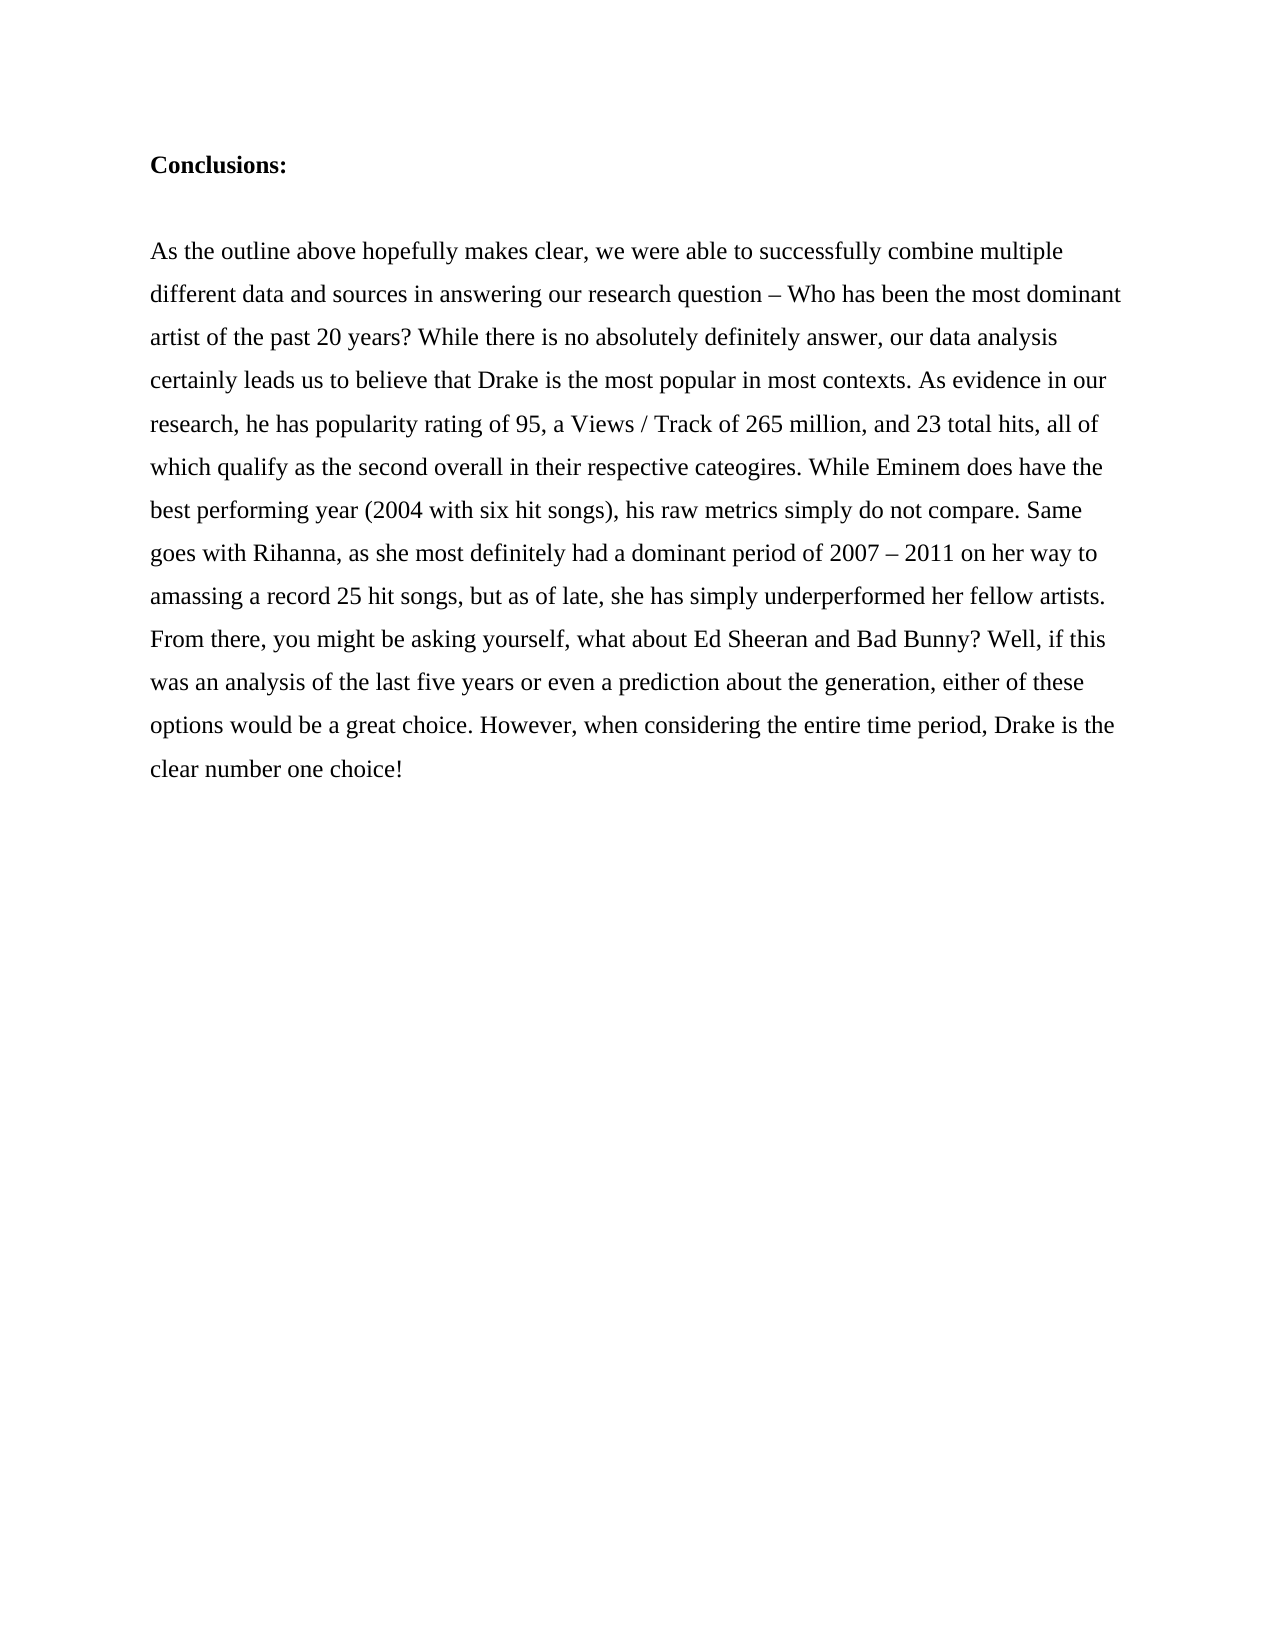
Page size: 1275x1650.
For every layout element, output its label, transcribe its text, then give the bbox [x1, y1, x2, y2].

text As the outline above hopefully makes clear, we were able to successfully combine multiple different data and sources in answering our research question – Who has been the most dominant artist of the past 20 years? While there is no absolutely definitely answer, our data analysis certainly leads us to believe that Drake is the most popular in most contexts. As evidence in our research, he has popularity rating of 95, a Views / Track of 265 million, and 23 total hits, all of which qualify as the second overall in their respective cateogires. While Eminem does have the best performing year (2004 with six hit songs), his raw metrics simply do not compare. Same goes with Rihanna, as she most definitely had a dominant period of 2007 – 2011 on her way to amassing a record 25 hit songs, but as of late, she has simply underperformed her fellow artists. From there, you might be asking yourself, what about Ed Sheeran and Bad Bunny? Well, if this was an analysis of the last five years or even a prediction about the generation, either of these options would be a great choice. However, when considering the entire time period, Drake is the clear number one choice! [150, 236, 1125, 782]
text Conclusions: [150, 150, 1125, 179]
